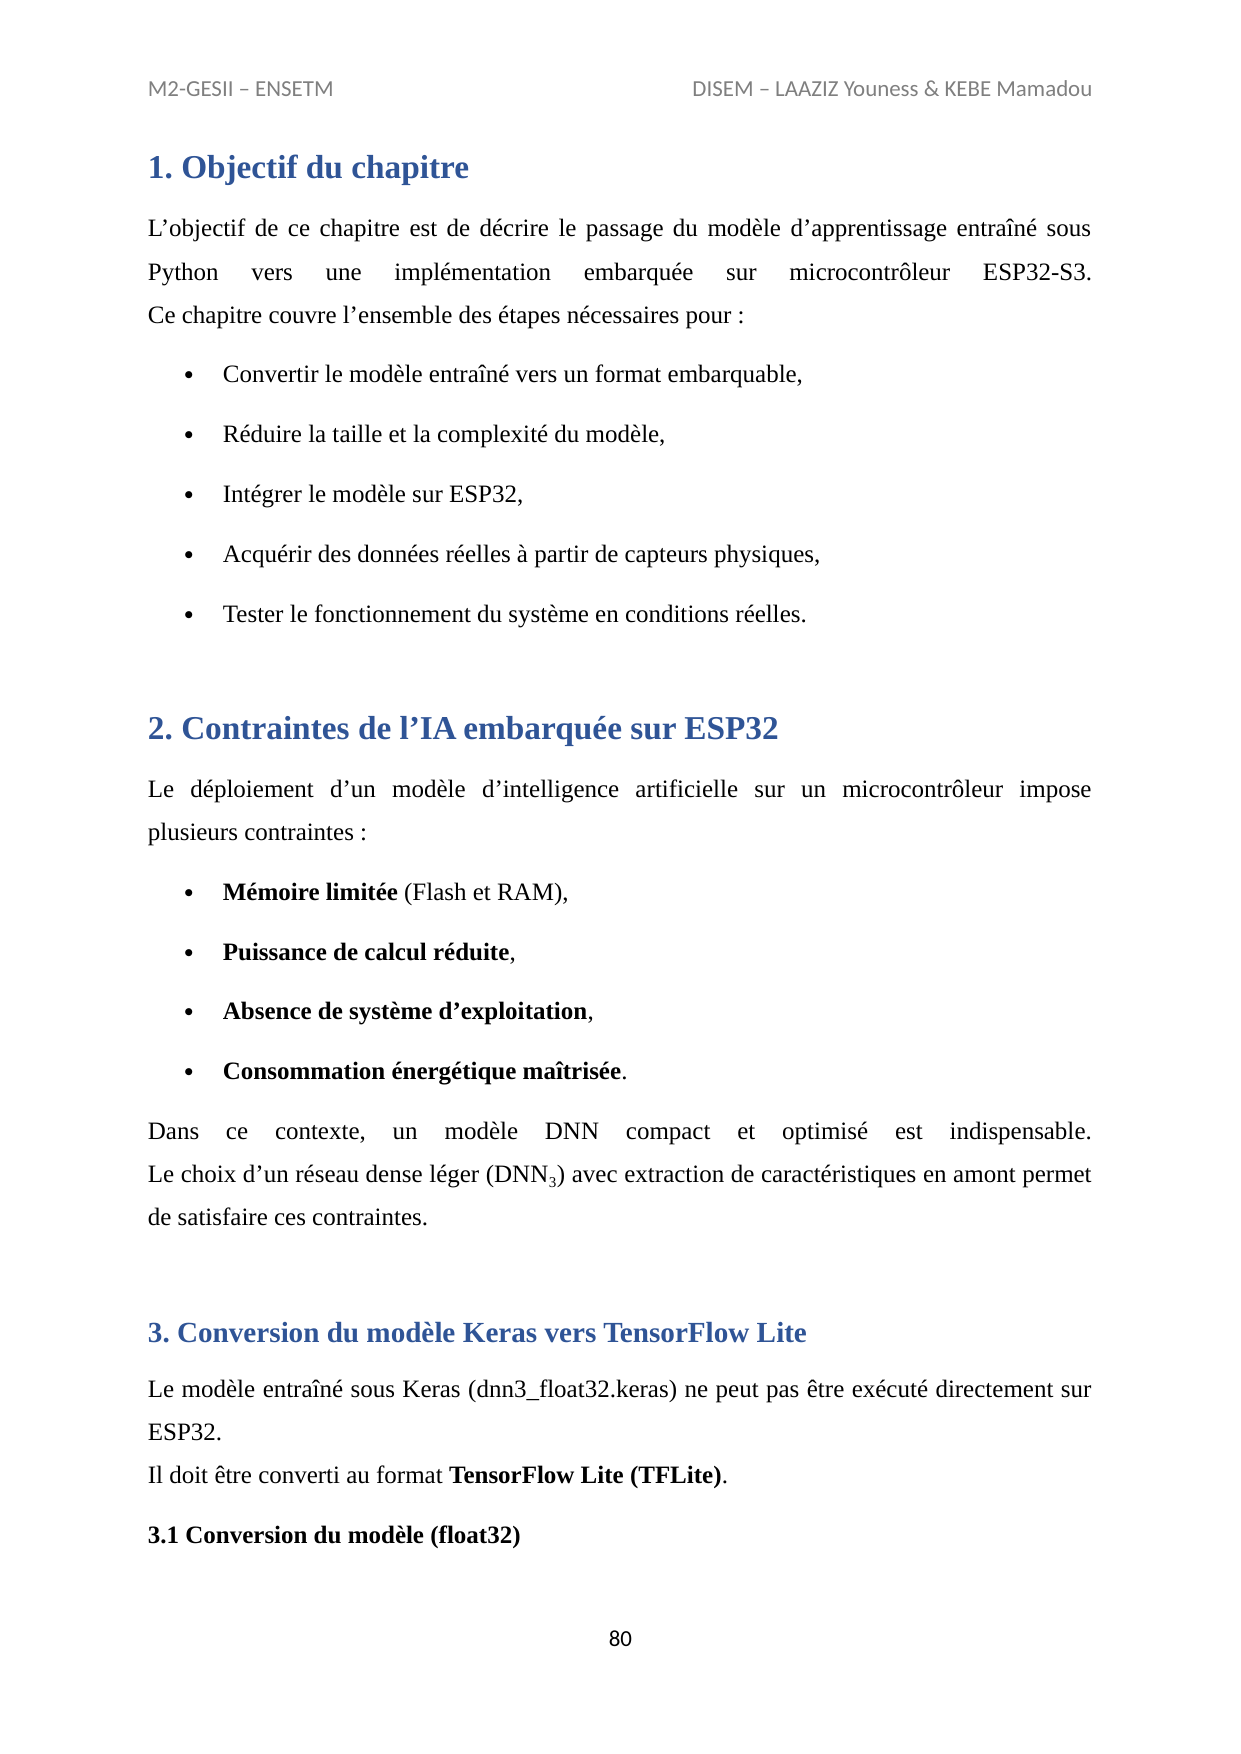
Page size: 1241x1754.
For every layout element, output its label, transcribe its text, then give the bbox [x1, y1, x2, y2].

list Puissance de calcul réduite, [185, 937, 1093, 965]
text Le déploiement d’un modèle d’intelligence artificielle sur un microcontrôleur impose plusieurs contraintes : [148, 774, 1093, 846]
list Convertir le modèle entraîné vers un format embarquable, [185, 359, 1093, 388]
list Absence de système d’exploitation, [185, 996, 1093, 1025]
subtitle 3. Conversion du modèle Keras vers TensorFlow Lite [148, 1315, 1093, 1349]
list Consommation énergétique maîtrisée. [185, 1056, 1093, 1085]
text L’objectif de ce chapitre est de décrire le passage du modèle d’apprentissage entraîné sous Python vers une implémentation embarquée sur microcontrôleur ESP32-S3. Ce chapitre couvre l’ensemble des étapes nécessaires pour : [148, 213, 1093, 328]
list Acquérir des données réelles à partir de capteurs physiques, [185, 539, 1093, 568]
subtitle 2. Contraintes de l’IA embarquée sur ESP32 [148, 708, 1093, 746]
list Mémoire limitée (Flash et RAM), [185, 877, 1093, 906]
subtitle 1. Objectif du chapitre [148, 148, 1093, 186]
text Dans ce contexte, un modèle DNN compact et optimisé est indispensable. Le choix d’un réseau dense léger (DNN₃) avec extraction de caractéristiques en amont permet de satisfaire ces contraintes. [148, 1116, 1093, 1231]
text 3.1 Conversion du modèle (float32) [148, 1520, 1093, 1549]
list Réduire la taille et la complexité du modèle, [185, 419, 1093, 448]
list Tester le fonctionnement du système en conditions réelles. [185, 599, 1093, 627]
list Intégrer le modèle sur ESP32, [185, 479, 1093, 508]
text Le modèle entraîné sous Keras (dnn3_float32.keras) ne peut pas être exécuté directement sur ESP32. Il doit être converti au format TensorFlow Lite (TFLite). [148, 1374, 1093, 1489]
